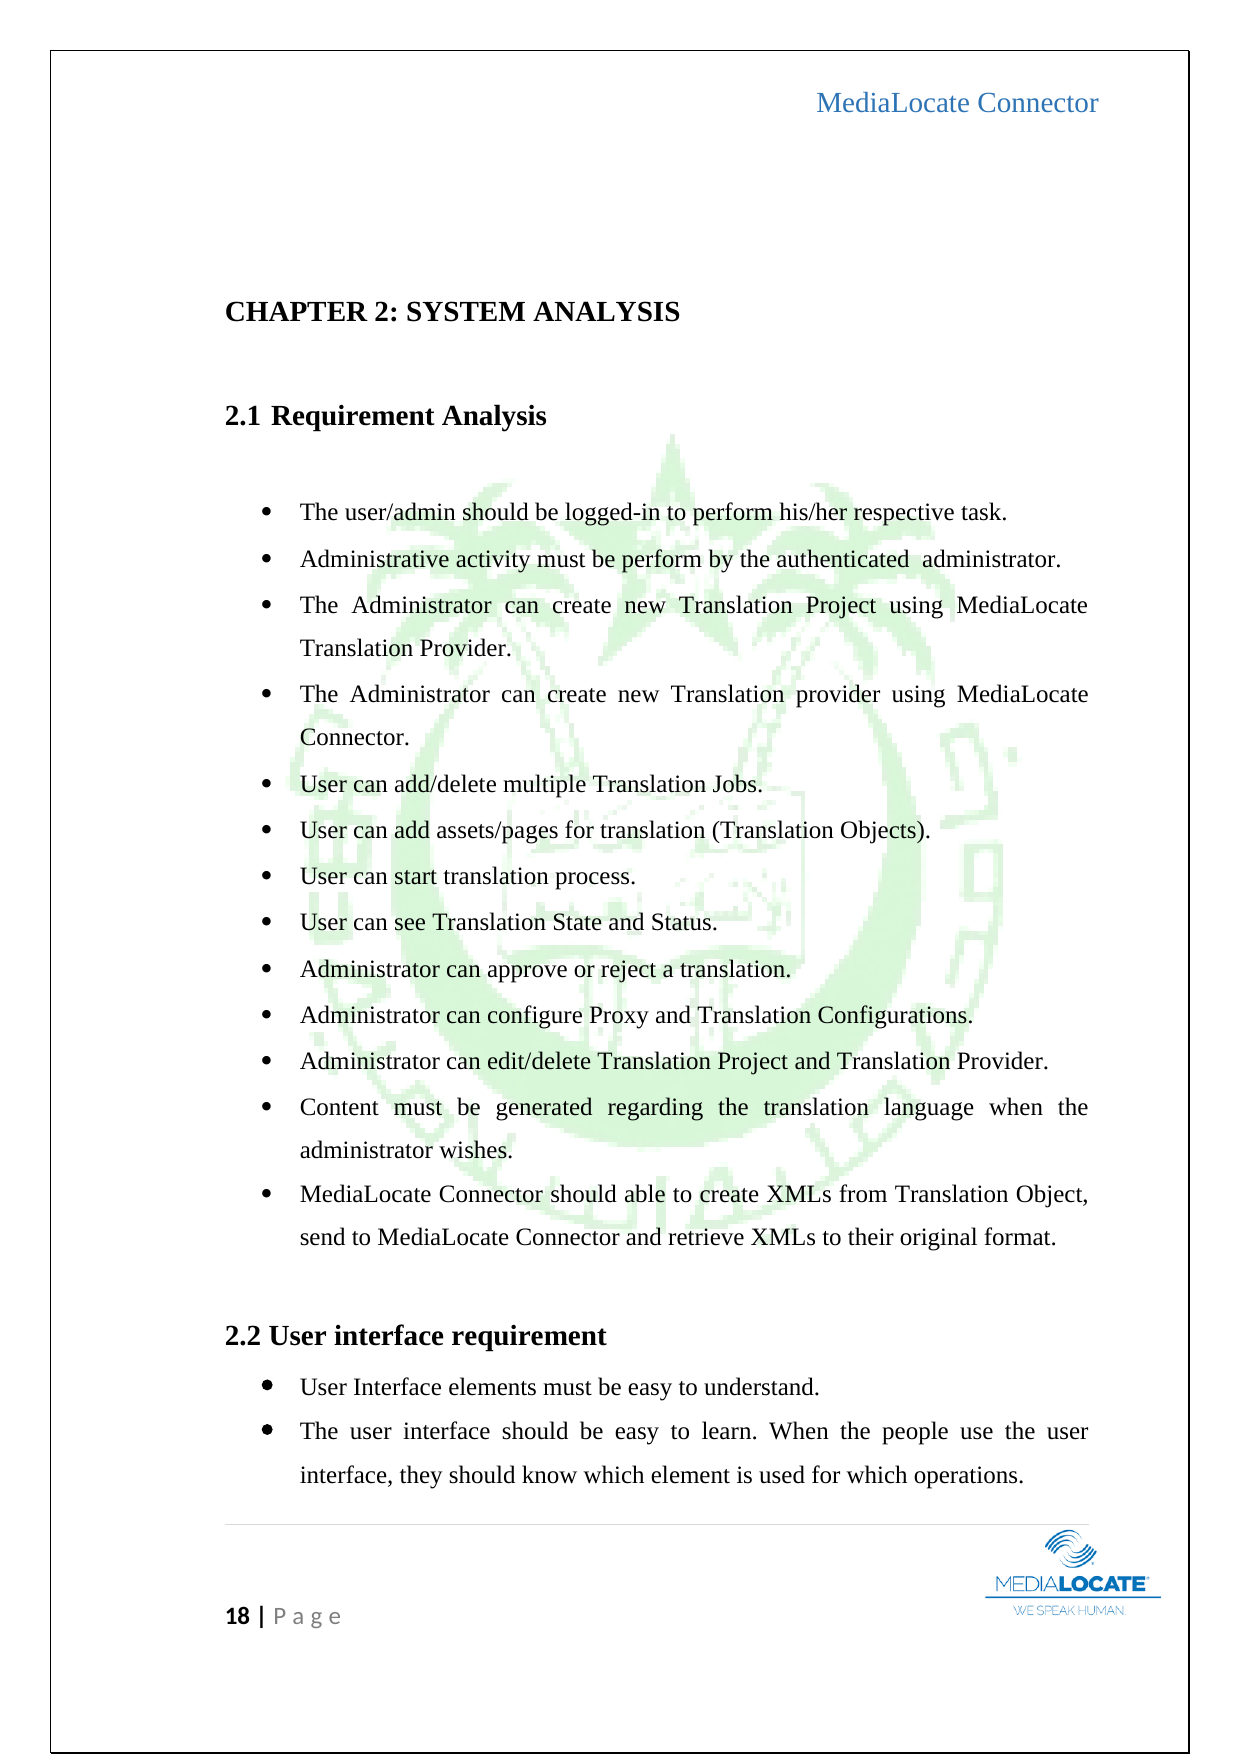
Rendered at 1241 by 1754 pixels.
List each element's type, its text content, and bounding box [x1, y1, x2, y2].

list User Interface elements must be easy to understand. [262, 1372, 1089, 1402]
list Administrator can approve or reject a translation. [262, 954, 1089, 982]
list The Administrator can create new Translation provider using MediaLocate Connector. [262, 679, 1089, 751]
list The Administrator can create new Translation Project using MediaLocate Translation Provider. [262, 590, 1089, 662]
list Administrator can configure Proxy and Translation Configurations. [262, 1000, 1089, 1029]
list User can see Translation State and Status. [262, 907, 1089, 936]
list Content must be generated regarding the translation language when the administrator wishes. [262, 1092, 1089, 1164]
list Administrative activity must be perform by the authenticated administrator. [262, 544, 1089, 572]
list User can add/delete multiple Translation Jobs. [262, 769, 1089, 797]
list MediaLocate Connector should able to create XMLs from Translation Object, send to MediaLocate Connector and retrieve XMLs to their original format. [262, 1179, 1089, 1251]
picture [981, 1526, 1165, 1625]
list User can add assets/pages for translation (Translation Objects). [262, 815, 1089, 844]
list Administrator can edit/delete Translation Project and Translation Provider. [262, 1046, 1089, 1075]
text 2.2 User interface requirement [224, 1318, 1089, 1352]
list User can start translation process. [262, 861, 1089, 890]
text CHAPTER 2: SYSTEM ANALYSIS [224, 294, 1089, 328]
list The user/admin should be logged-in to perform his/her respective task. [262, 497, 1089, 526]
list Requirement Analysis [224, 398, 1089, 431]
list The user interface should be easy to learn. When the people use the user interface, they should know which element is used for which operations. [262, 1416, 1089, 1489]
